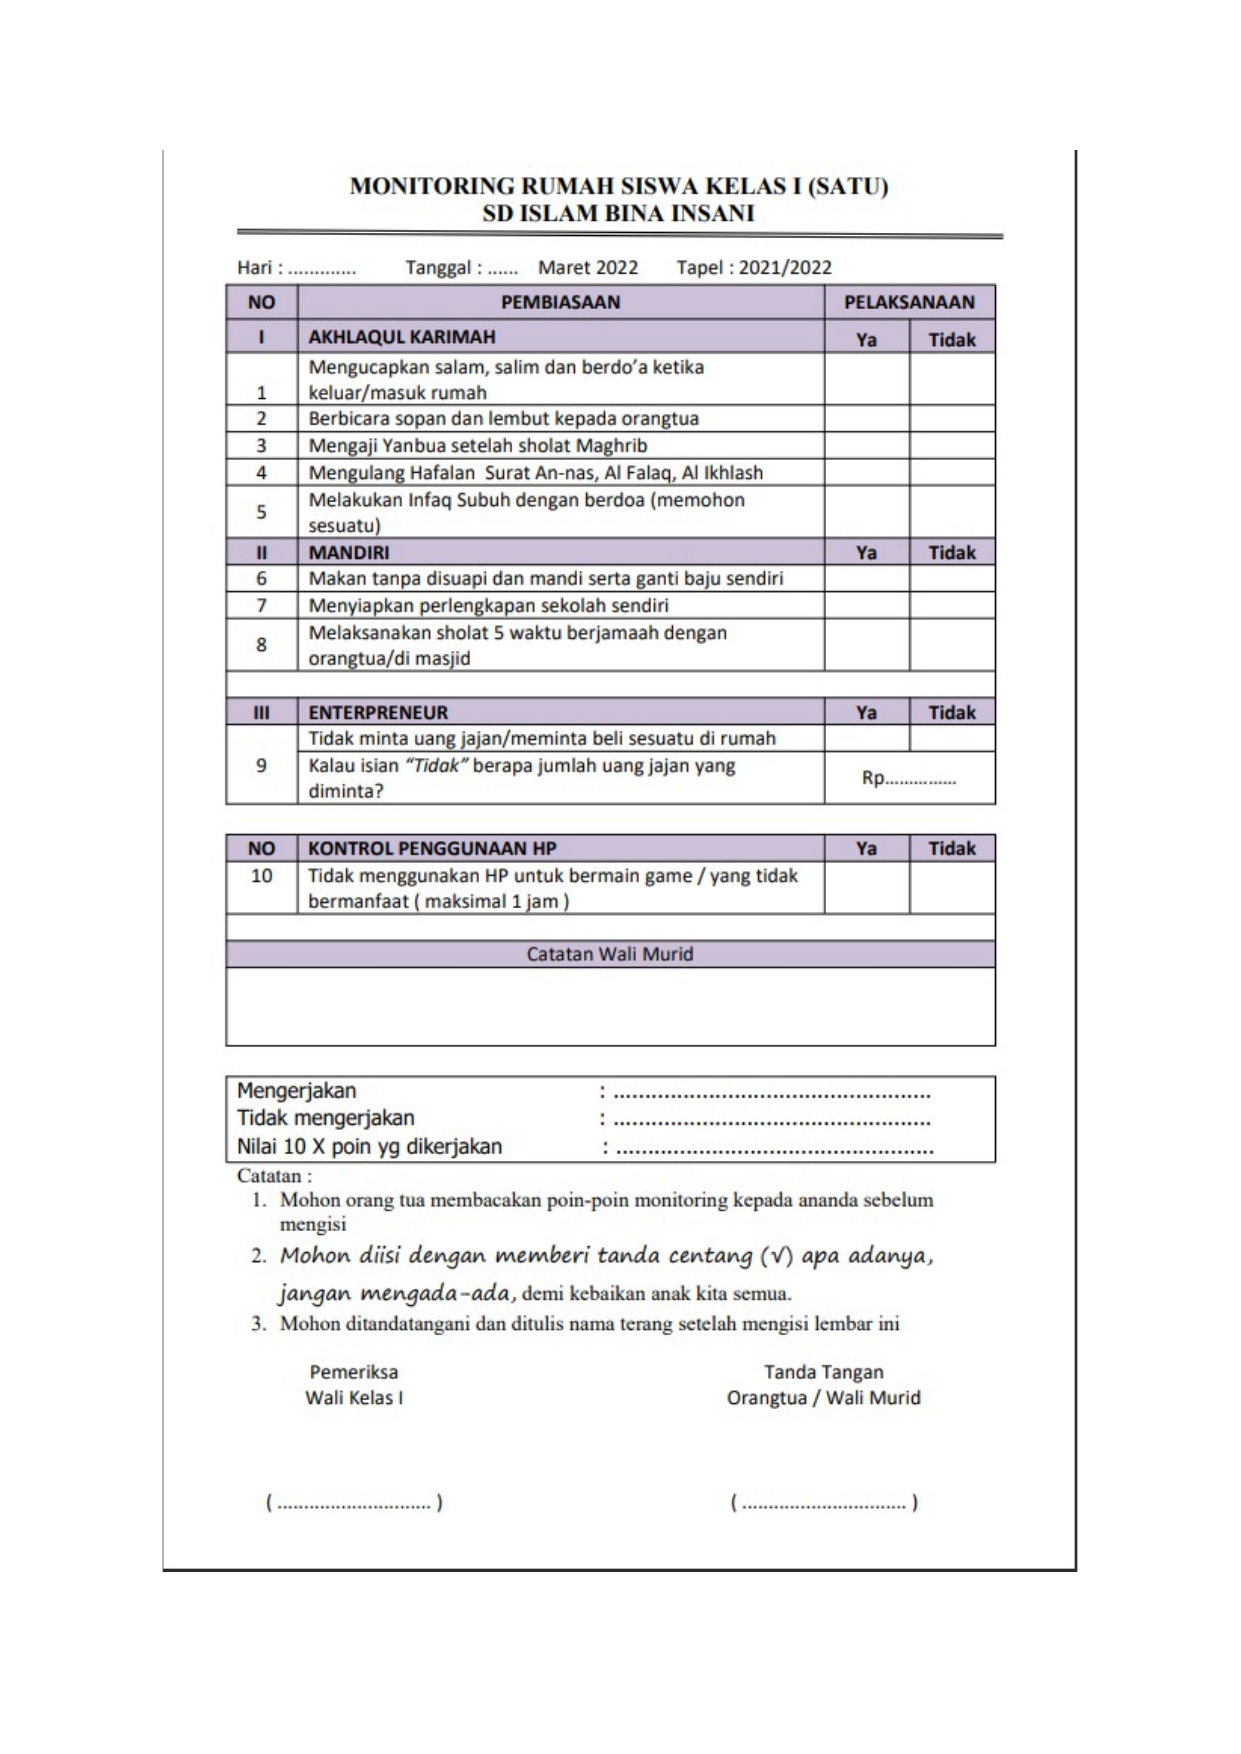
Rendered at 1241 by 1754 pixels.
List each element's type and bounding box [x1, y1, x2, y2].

picture [162, 150, 1078, 1572]
